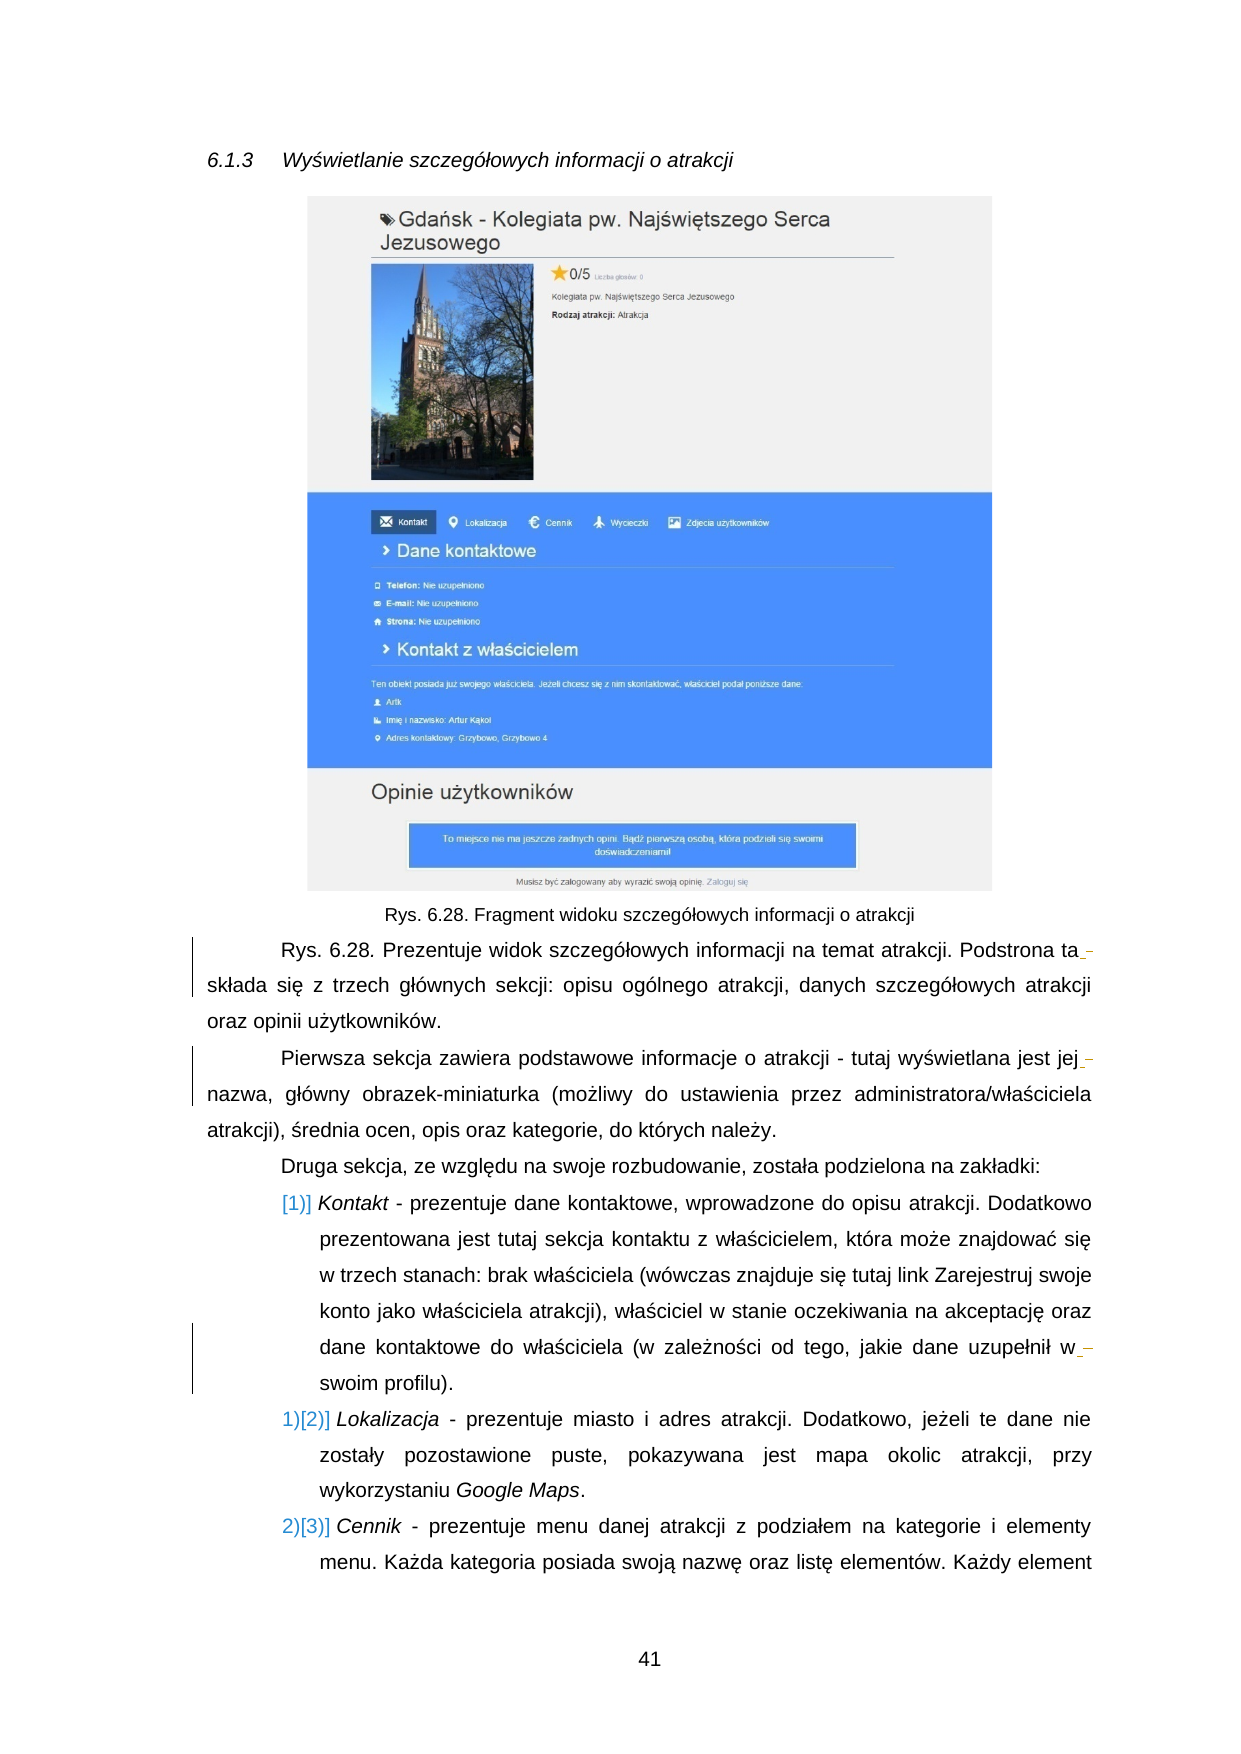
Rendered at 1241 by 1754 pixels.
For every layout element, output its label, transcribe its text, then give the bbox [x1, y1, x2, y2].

text . Prezentuje widok szczegółowych informacji na temat atrakcji. Podstrona taskłada się z trzech głównych sekcji: opisu ogólnego atrakcji, danych szczegółowych atrakcji oraz opinii użytkowników. [207, 937, 1092, 1033]
text Rys. 6.3. Fragment widoku szczegółowych informacji o atrakcji [207, 903, 1092, 925]
text Druga sekcja, ze względu na swoje rozbudowanie, została podzielona na zakładki: [207, 1154, 1092, 1178]
subtitle Wyświetlanie szczegółowych informacji o atrakcji [207, 148, 1092, 172]
picture [307, 196, 993, 891]
list Lokalizacja - prezentuje miasto i adres atrakcji. Dodatkowo, jeżeli te dane nie zostały pozostawione puste, pokazywana jest mapa okolic atrakcji, przy wykorzystaniu Google Maps. [282, 1406, 1092, 1502]
list Kontakt - prezentuje dane kontaktowe, wprowadzone do opisu atrakcji. Dodatkowo prezentowana jest tutaj sekcja kontaktu z właścicielem, która może znajdować się w trzech stanach: brak właściciela (wówczas znajduje się tutaj link Zarejestruj swoje konto jako właściciela atrakcji), właściciel w stanie oczekiwania na akceptację oraz dane kontaktowe do właściciela (w zależności od tego, jakie dane uzupełnił wswoim profilu). [282, 1191, 1092, 1394]
text Pierwsza sekcja zawiera podstawowe informacje o atrakcji - tutaj wyświetlana jest jejnazwa, główny obrazek-miniaturka (możliwy do ustawienia przez administratora/właściciela atrakcji), średnia ocen, opis oraz kategorie, do których należy. [207, 1046, 1092, 1142]
